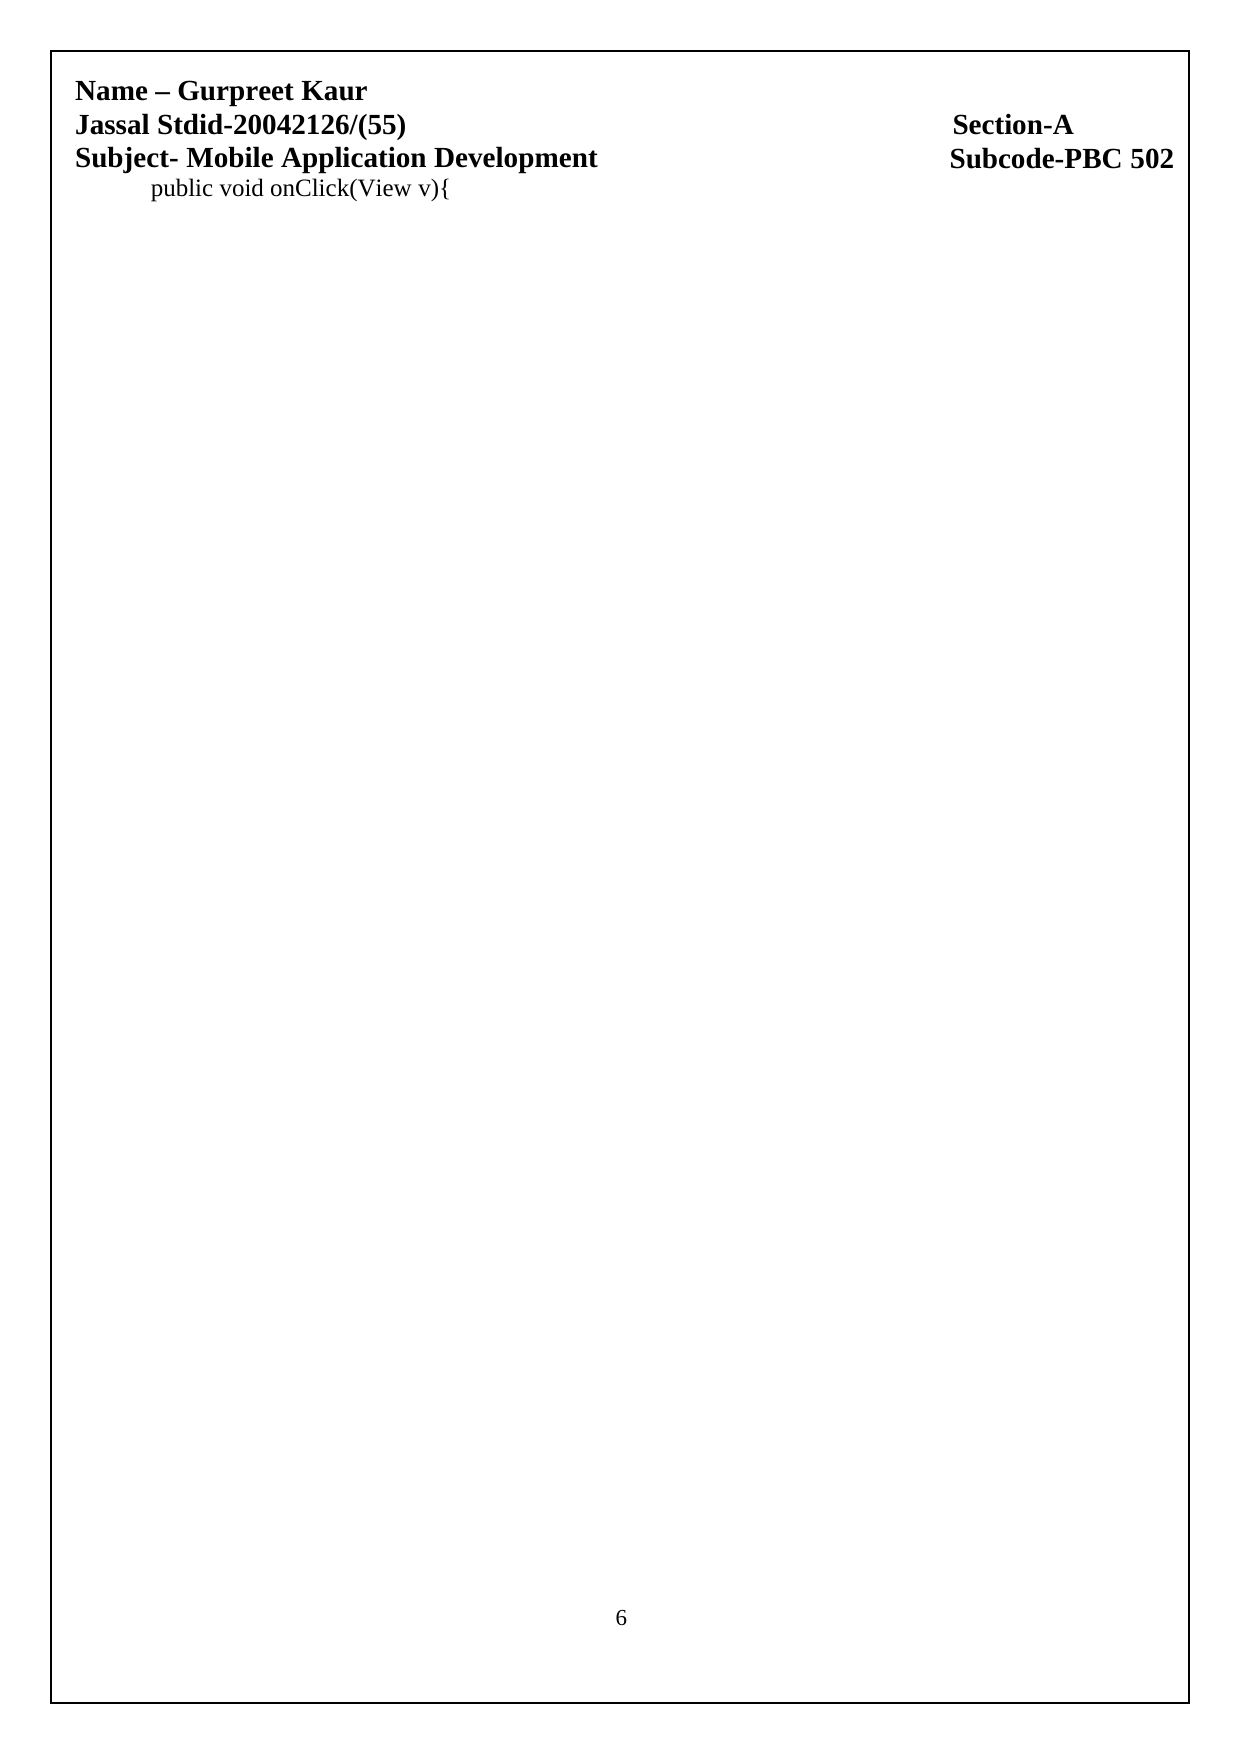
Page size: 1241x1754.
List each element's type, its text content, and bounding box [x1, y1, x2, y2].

text public void onClick(View v){ [151, 173, 1178, 202]
